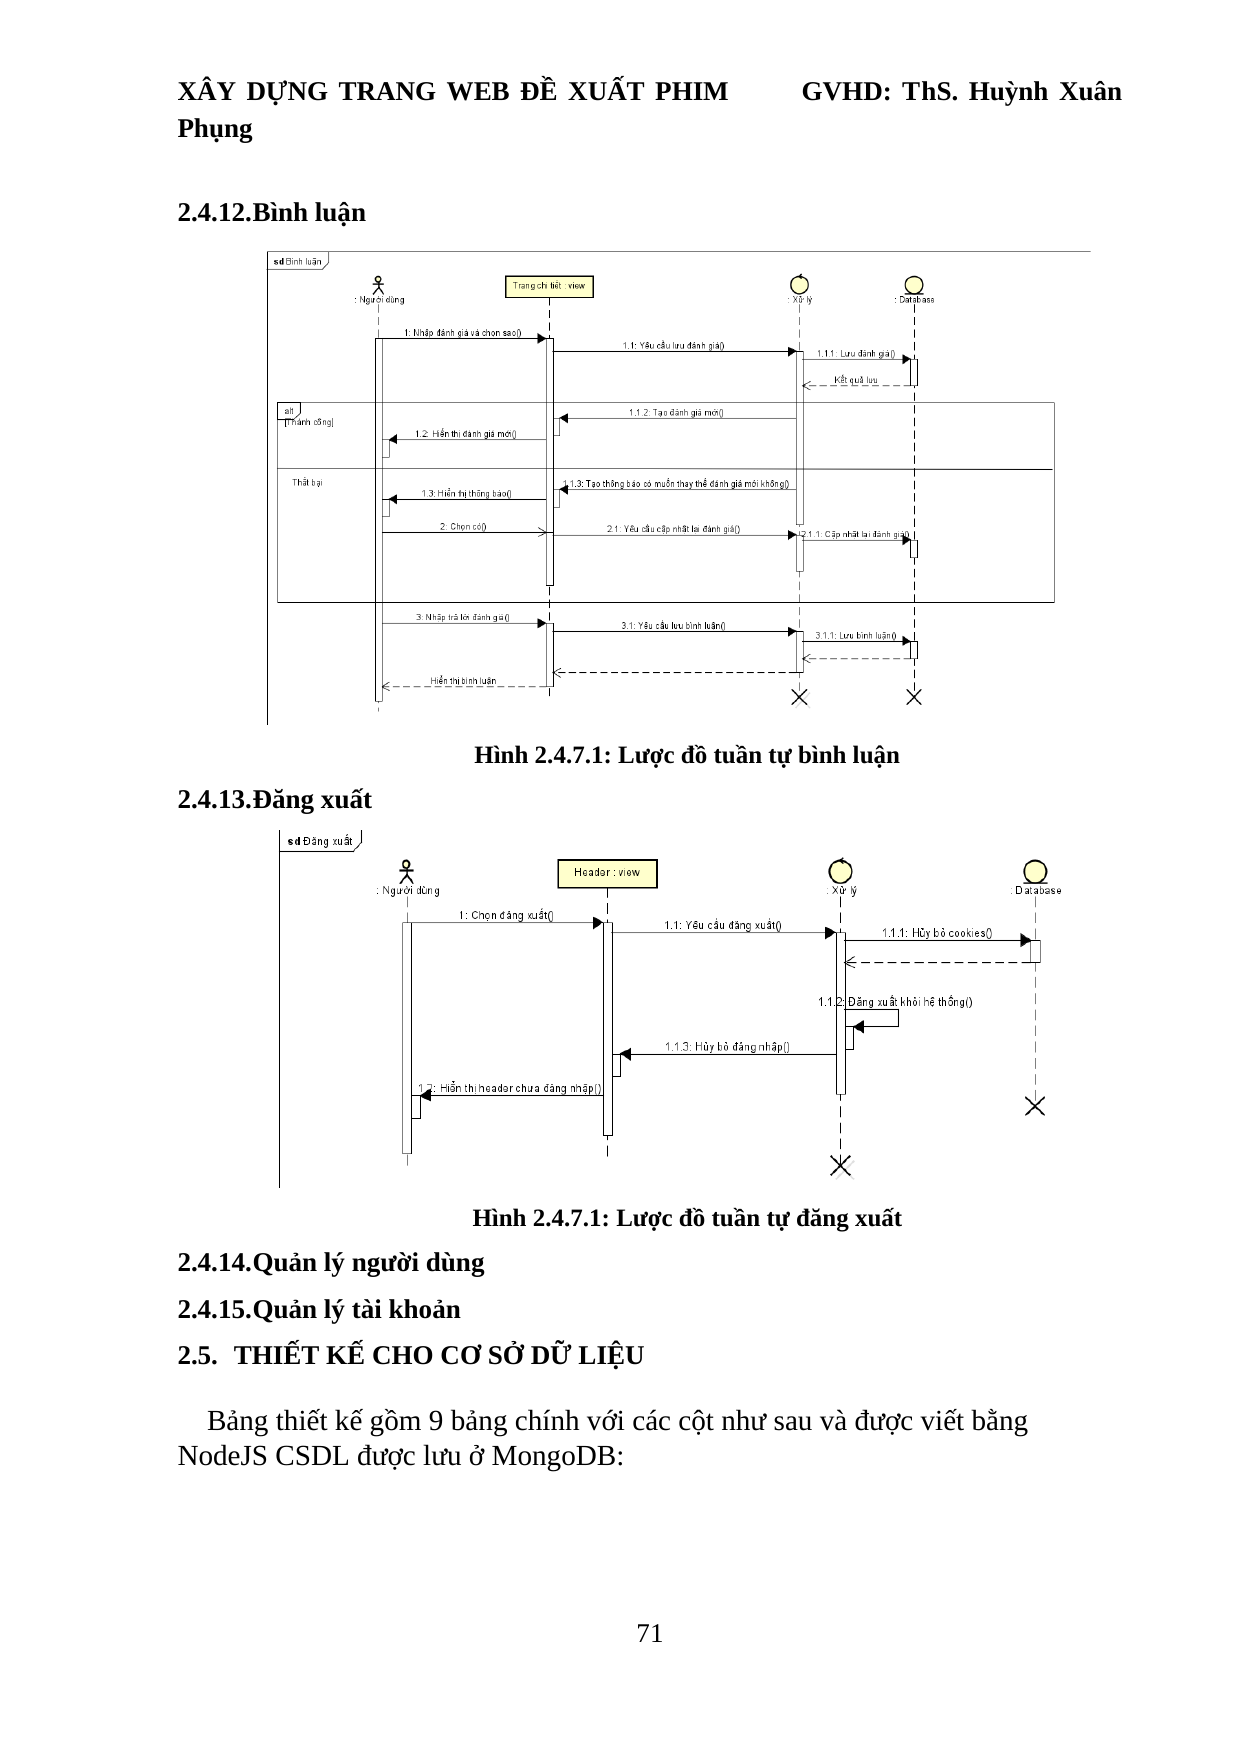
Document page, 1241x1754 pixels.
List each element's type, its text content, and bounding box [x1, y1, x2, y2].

list Hình 2.4.7.1: Lược đồ tuần tự đăng xuất [252, 1203, 1122, 1232]
list Quản lý người dùng [177, 1246, 1122, 1277]
picture [252, 242, 1091, 725]
text Bảng thiết kế gồm 9 bảng chính với các cột như sau và được viết bằng NodeJS CSDL được lưu ở MongoDB: [177, 1403, 1122, 1472]
list Bình luận [177, 196, 1122, 227]
list Hình 2.4.7.1: Lược đồ tuần tự bình luận [252, 740, 1122, 769]
list Quản lý tài khoản [177, 1293, 1122, 1324]
picture [277, 830, 1098, 1188]
list Đăng xuất [177, 783, 1122, 814]
list THIẾT KẾ CHO CƠ SỞ DỮ LIỆU [177, 1339, 1122, 1371]
